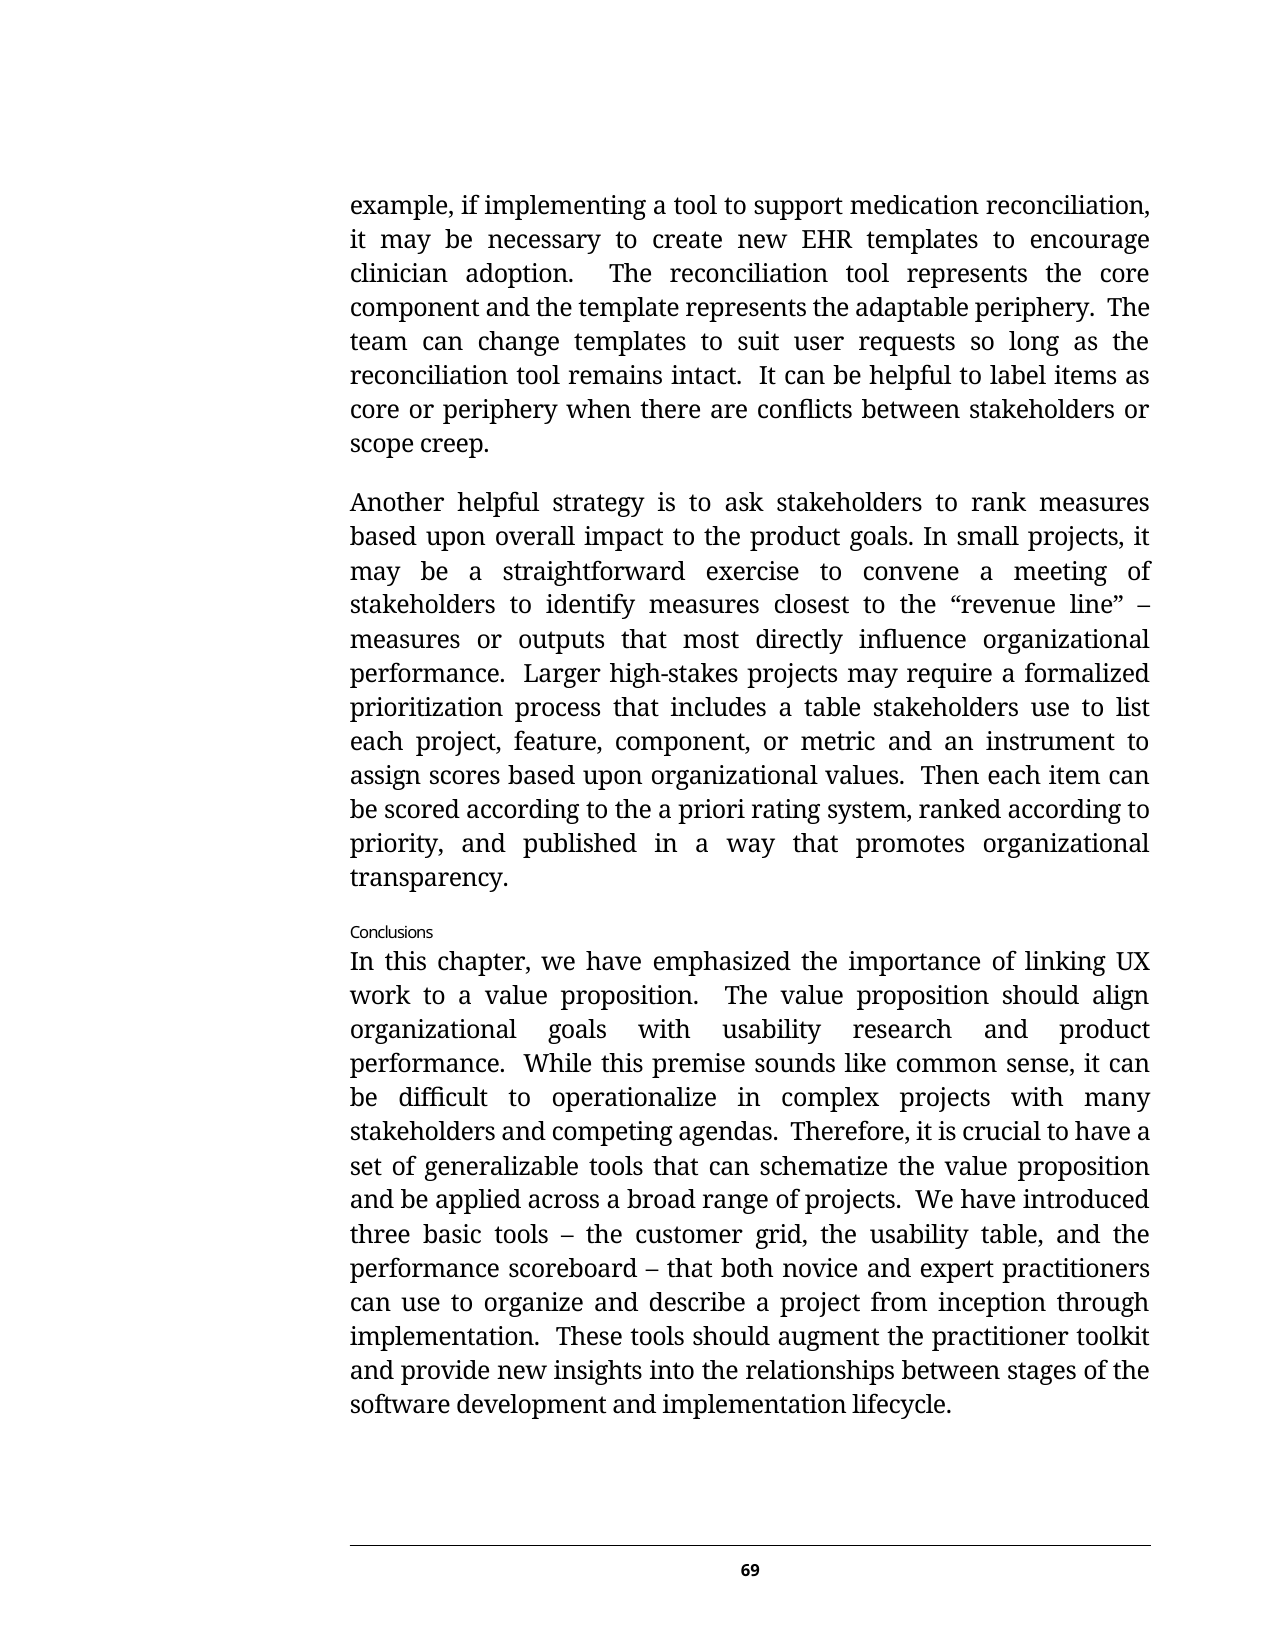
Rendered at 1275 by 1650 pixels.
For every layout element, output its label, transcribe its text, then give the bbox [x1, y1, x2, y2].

subtitle Conclusions [349, 919, 1151, 944]
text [349, 187, 1151, 460]
text In this chapter, we have emphasized the importance of linking UX work to a value proposition. The value proposition should align organizational goals with usability research and product performance. While this premise sounds like common sense, it can be difficult to operationalize in complex projects with many stakeholders and competing agendas. Therefore, it is crucial to have a set of generalizable tools that can schematize the value proposition and be applied across a broad range of projects. We have introduced three basic tools – the customer grid, the usability table, and the performance scoreboard – that both novice and expert practitioners can use to organize and describe a project from inception through implementation. These tools should augment the practitioner toolkit and provide new insights into the relationships between stages of the software development and implementation lifecycle. [349, 944, 1151, 1421]
text Another helpful strategy is to ask stakeholders to rank measures based upon overall impact to the product goals. In small projects, it may be a straightforward exercise to convene a meeting of stakeholders to identify measures closest to the “revenue line” – measures or outputs that most directly influence organizational performance. Larger high-stakes projects may require a formalized prioritization process that includes a table stakeholders use to list each project, feature, component, or metric and an instrument to assign scores based upon organizational values. Then each item can be scored according to the a priori rating system, ranked according to priority, and published in a way that promotes organizational transparency. [349, 485, 1151, 894]
